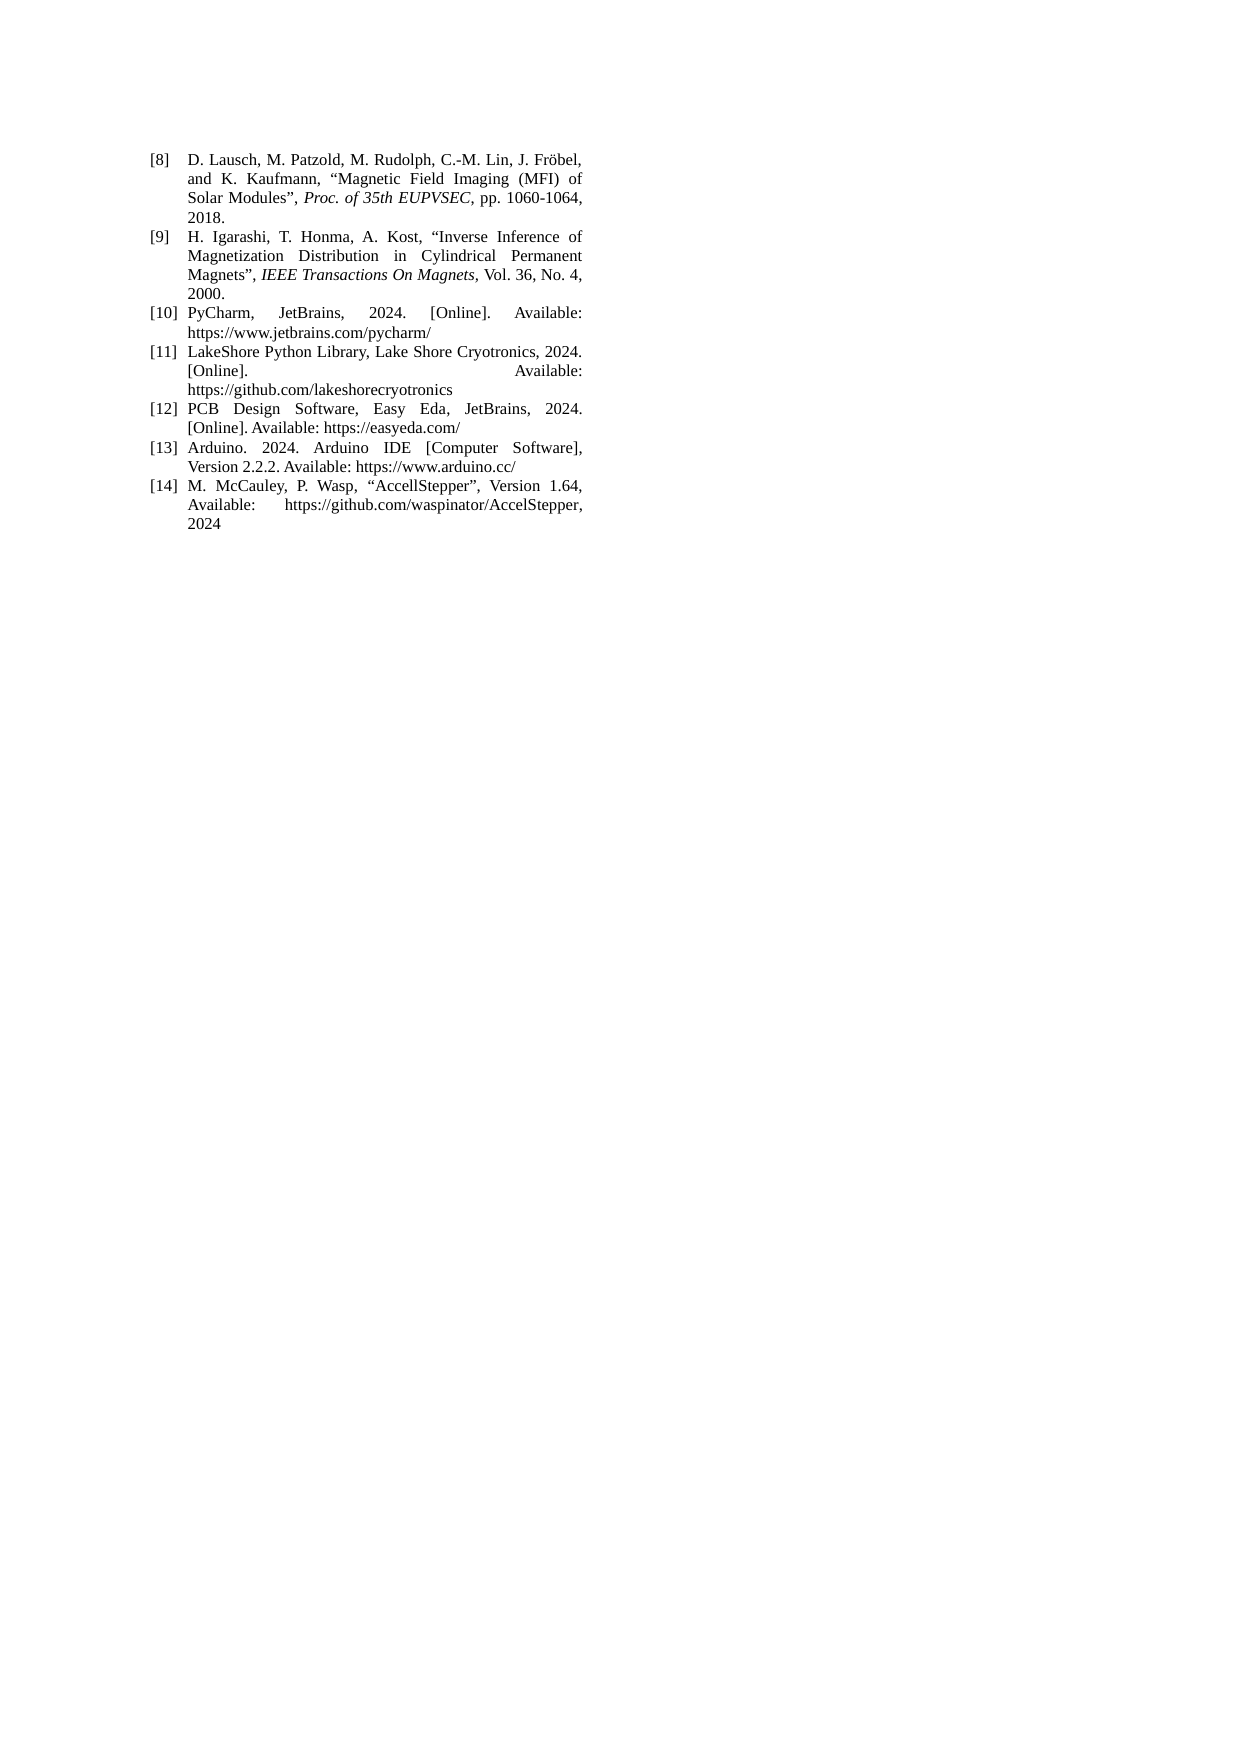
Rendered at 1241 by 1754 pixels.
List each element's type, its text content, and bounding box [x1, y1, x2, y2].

list Arduino. 2024. Arduino IDE [Computer Software], Version 2.2.2. Available: https://www.arduino.cc/ [150, 437, 583, 476]
list D. Lausch, M. Patzold, M. Rudolph, C.-M. Lin, J. Fröbel, and K. Kaufmann, “Magnetic Field Imaging (MFI) of Solar Modules”, Proc. of 35th EUPVSEC, pp. 1060-1064, 2018. [150, 150, 583, 227]
list PCB Design Software, Easy Eda, JetBrains, 2024. [Online]. Available: https://easyeda.com/ [150, 399, 583, 437]
list LakeShore Python Library, Lake Shore Cryotronics, 2024. [Online]. Available: https://github.com/lakeshorecryotronics [150, 342, 583, 399]
list PyCharm, JetBrains, 2024. [Online]. Available: https://www.jetbrains.com/pycharm/ [150, 303, 583, 342]
list H. Igarashi, T. Honma, A. Kost, “Inverse Inference of Magnetization Distribution in Cylindrical Permanent Magnets”, IEEE Transactions On Magnets, Vol. 36, No. 4, 2000. [150, 227, 583, 303]
list M. McCauley, P. Wasp, “AccellStepper”, Version 1.64, Available: https://github.com/waspinator/AccelStepper, 2024 [150, 476, 583, 533]
